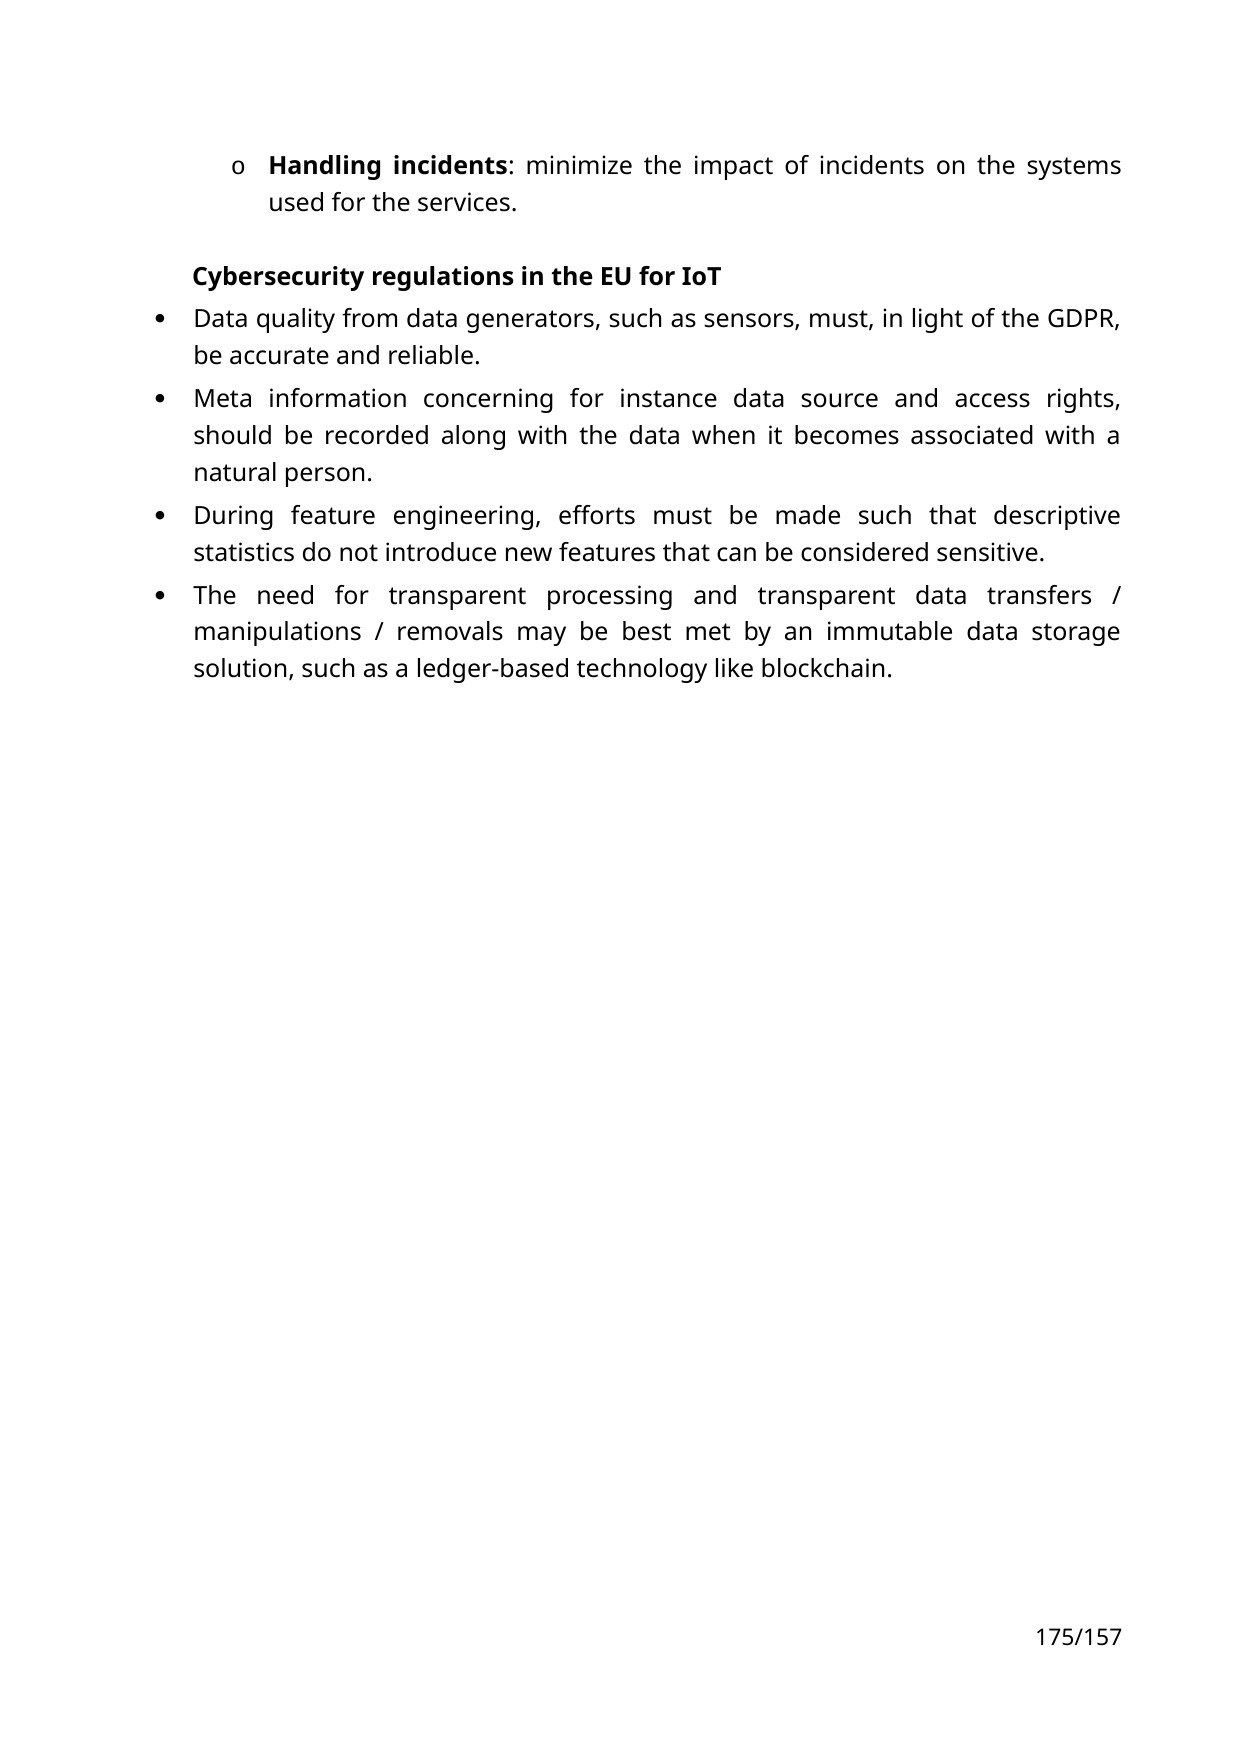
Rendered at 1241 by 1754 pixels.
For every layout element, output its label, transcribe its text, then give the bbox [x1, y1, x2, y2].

list Meta information concerning for instance data source and access rights, should be recorded along with the data when it becomes associated with a natural person. [156, 381, 1122, 488]
list The need for transparent processing and transparent data transfers / manipulations / removals may be best met by an immutable data storage solution, such as a ledger-based technology like blockchain. [156, 577, 1122, 685]
list Handling incidents: minimize the impact of incidents on the systems used for the services. [231, 148, 1122, 219]
list Data quality from data generators, such as sensors, must, in light of the GDPR, be accurate and reliable. [156, 301, 1122, 372]
list During feature engineering, efforts must be made such that descriptive statistics do not introduce new features that can be considered sensitive. [156, 497, 1122, 568]
list Cybersecurity regulations in the EU for IoT [118, 258, 1122, 292]
